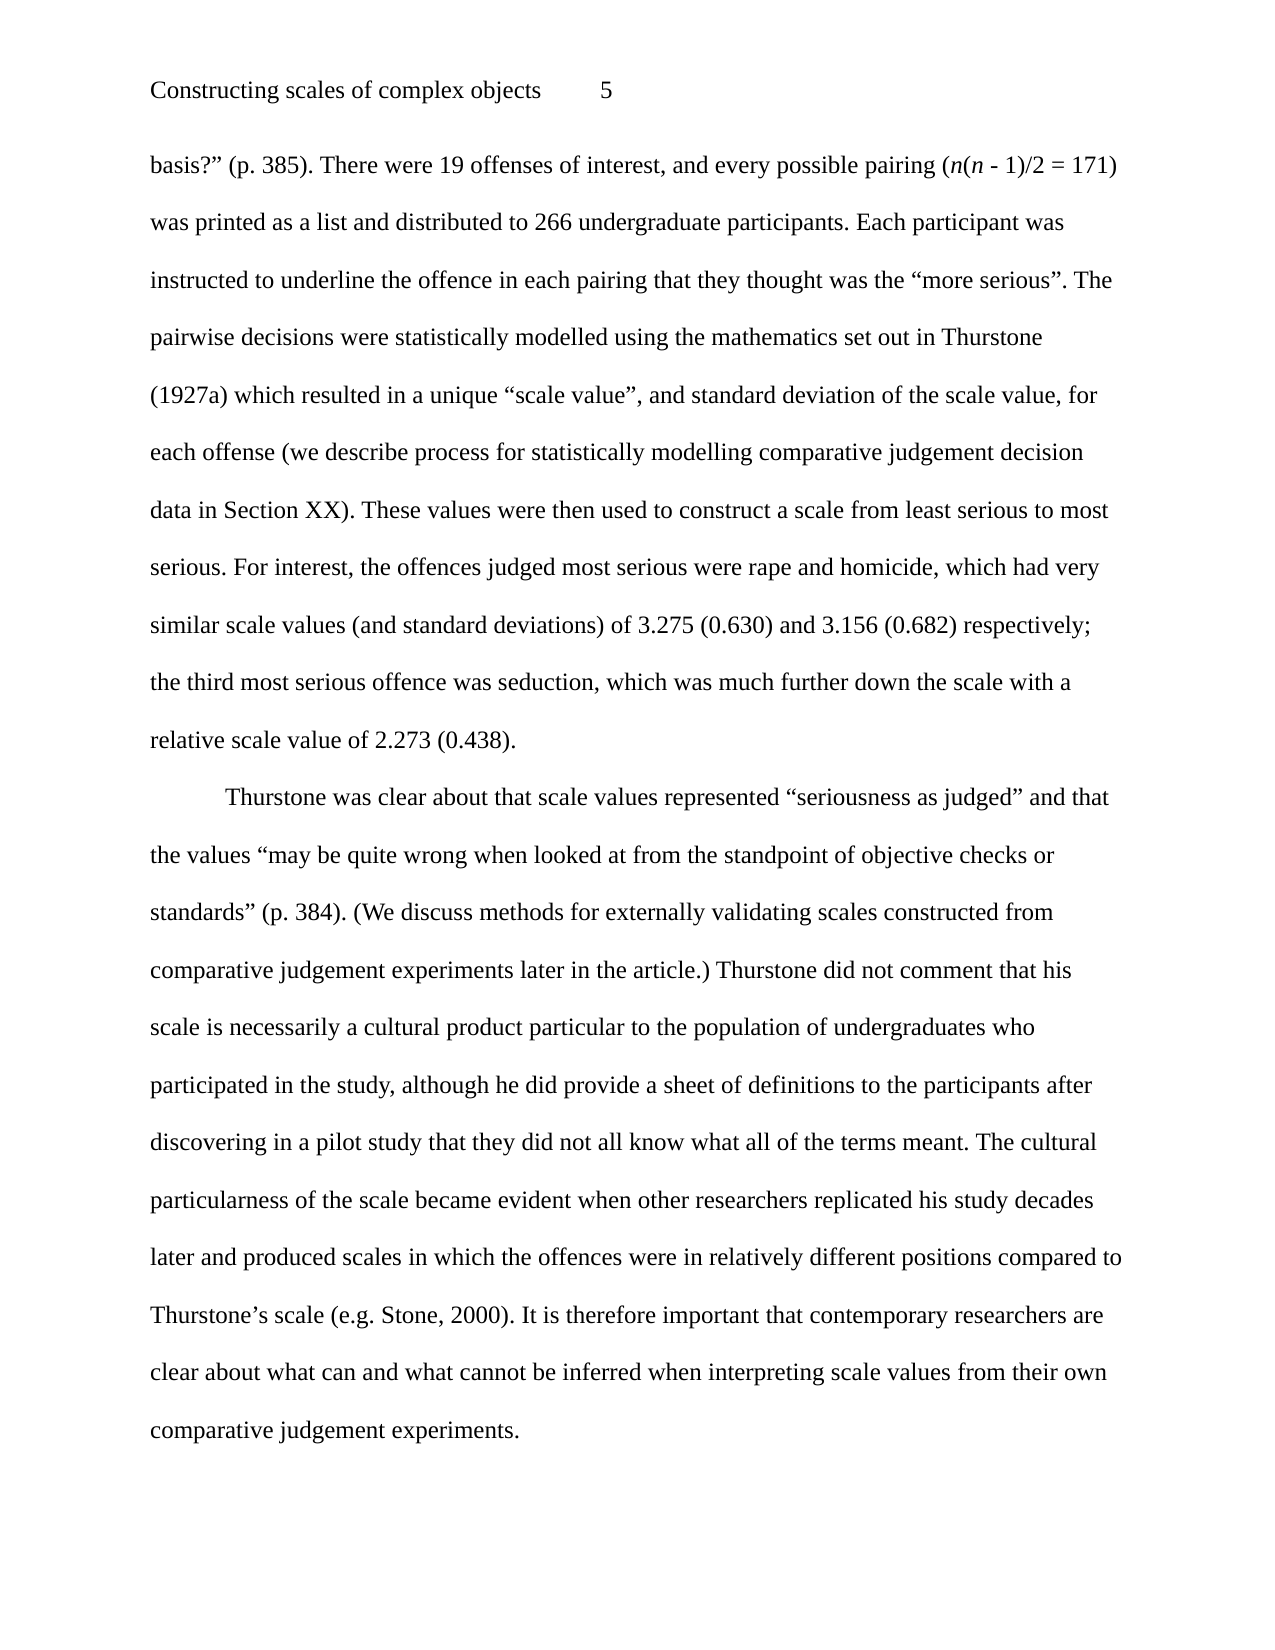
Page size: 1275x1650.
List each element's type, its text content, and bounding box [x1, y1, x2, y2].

text Thurstone was clear about that scale values represented “seriousness as judged” and that the values “may be quite wrong when looked at from the standpoint of objective checks or standards” (p. 384). (We discuss methods for externally validating scales constructed from comparative judgement experiments later in the article.) Thurstone did not comment that his scale is necessarily a cultural product particular to the population of undergraduates who participated in the study, although he did provide a sheet of definitions to the participants after discovering in a pilot study that they did not all know what all of the terms meant. The cultural particularness of the scale became evident when other researchers replicated his study decades later and produced scales in which the offences were in relatively different positions compared to Thurstone’s scale (e.g. Stone, 2000). It is therefore important that contemporary researchers are clear about what can and what cannot be inferred when interpreting scale values from their own comparative judgement experiments. [150, 782, 1125, 1444]
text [150, 150, 1125, 754]
